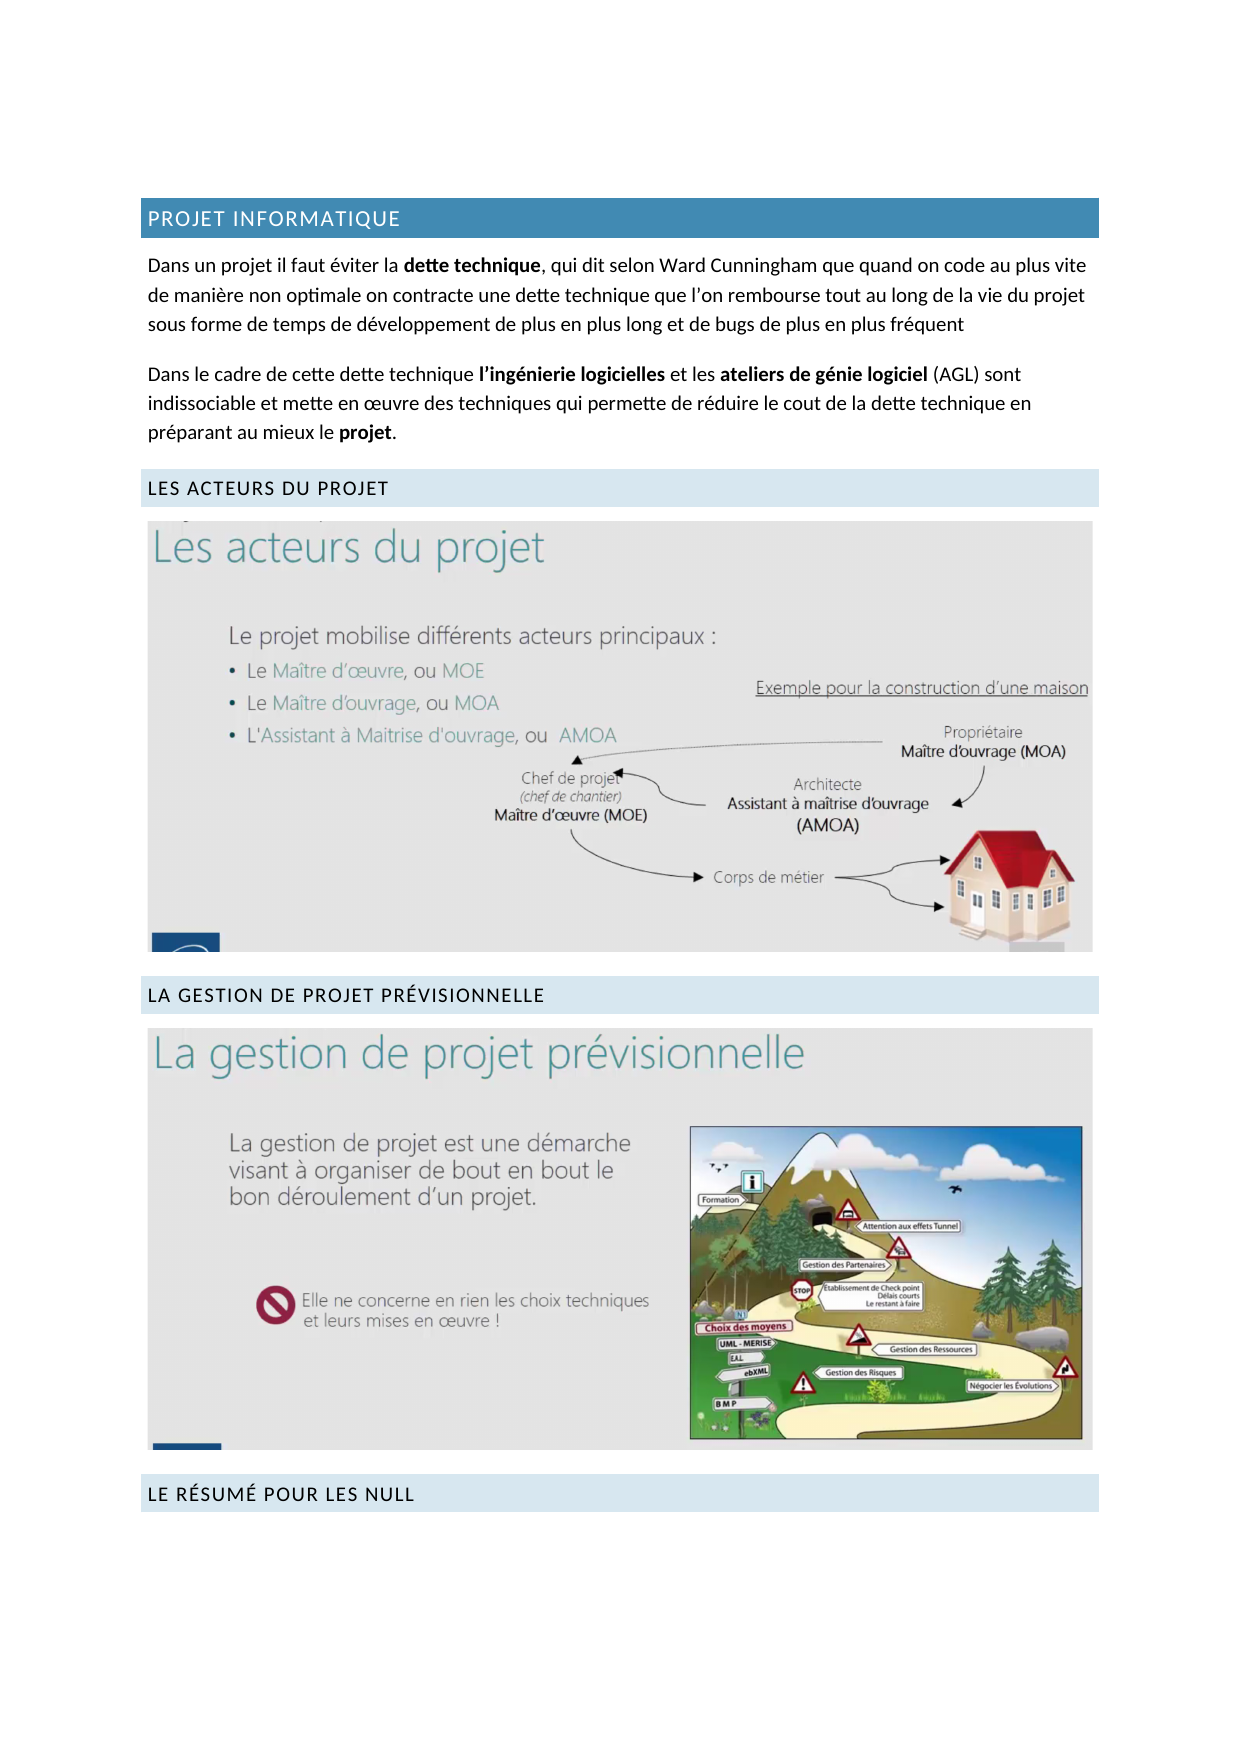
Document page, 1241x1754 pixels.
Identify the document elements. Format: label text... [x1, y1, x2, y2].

text Dans le cadre de cette dette technique l’ingénierie logicielles et les ateliers de génie logiciel (AGL) sont indissociable et mette en œuvre des techniques qui permette de réduire le cout de la dette technique en préparant au mieux le projet. [148, 361, 1093, 445]
picture [147, 1028, 1093, 1450]
subtitle Les acteurs du projet [148, 476, 1093, 501]
text Dans un projet il faut éviter la dette technique, qui dit selon Ward Cunningham que quand on code au plus vite de manière non optimale on contracte une dette technique que l’on rembourse tout au long de la vie du projet sous forme de temps de développement de plus en plus long et de bugs de plus en plus fréquent [148, 253, 1093, 336]
subtitle Projet informatique [148, 204, 1093, 232]
picture [147, 521, 1093, 952]
subtitle Le résumé pour les null [148, 1481, 1093, 1506]
subtitle La gestion de projet prévisionnelle [148, 982, 1093, 1008]
